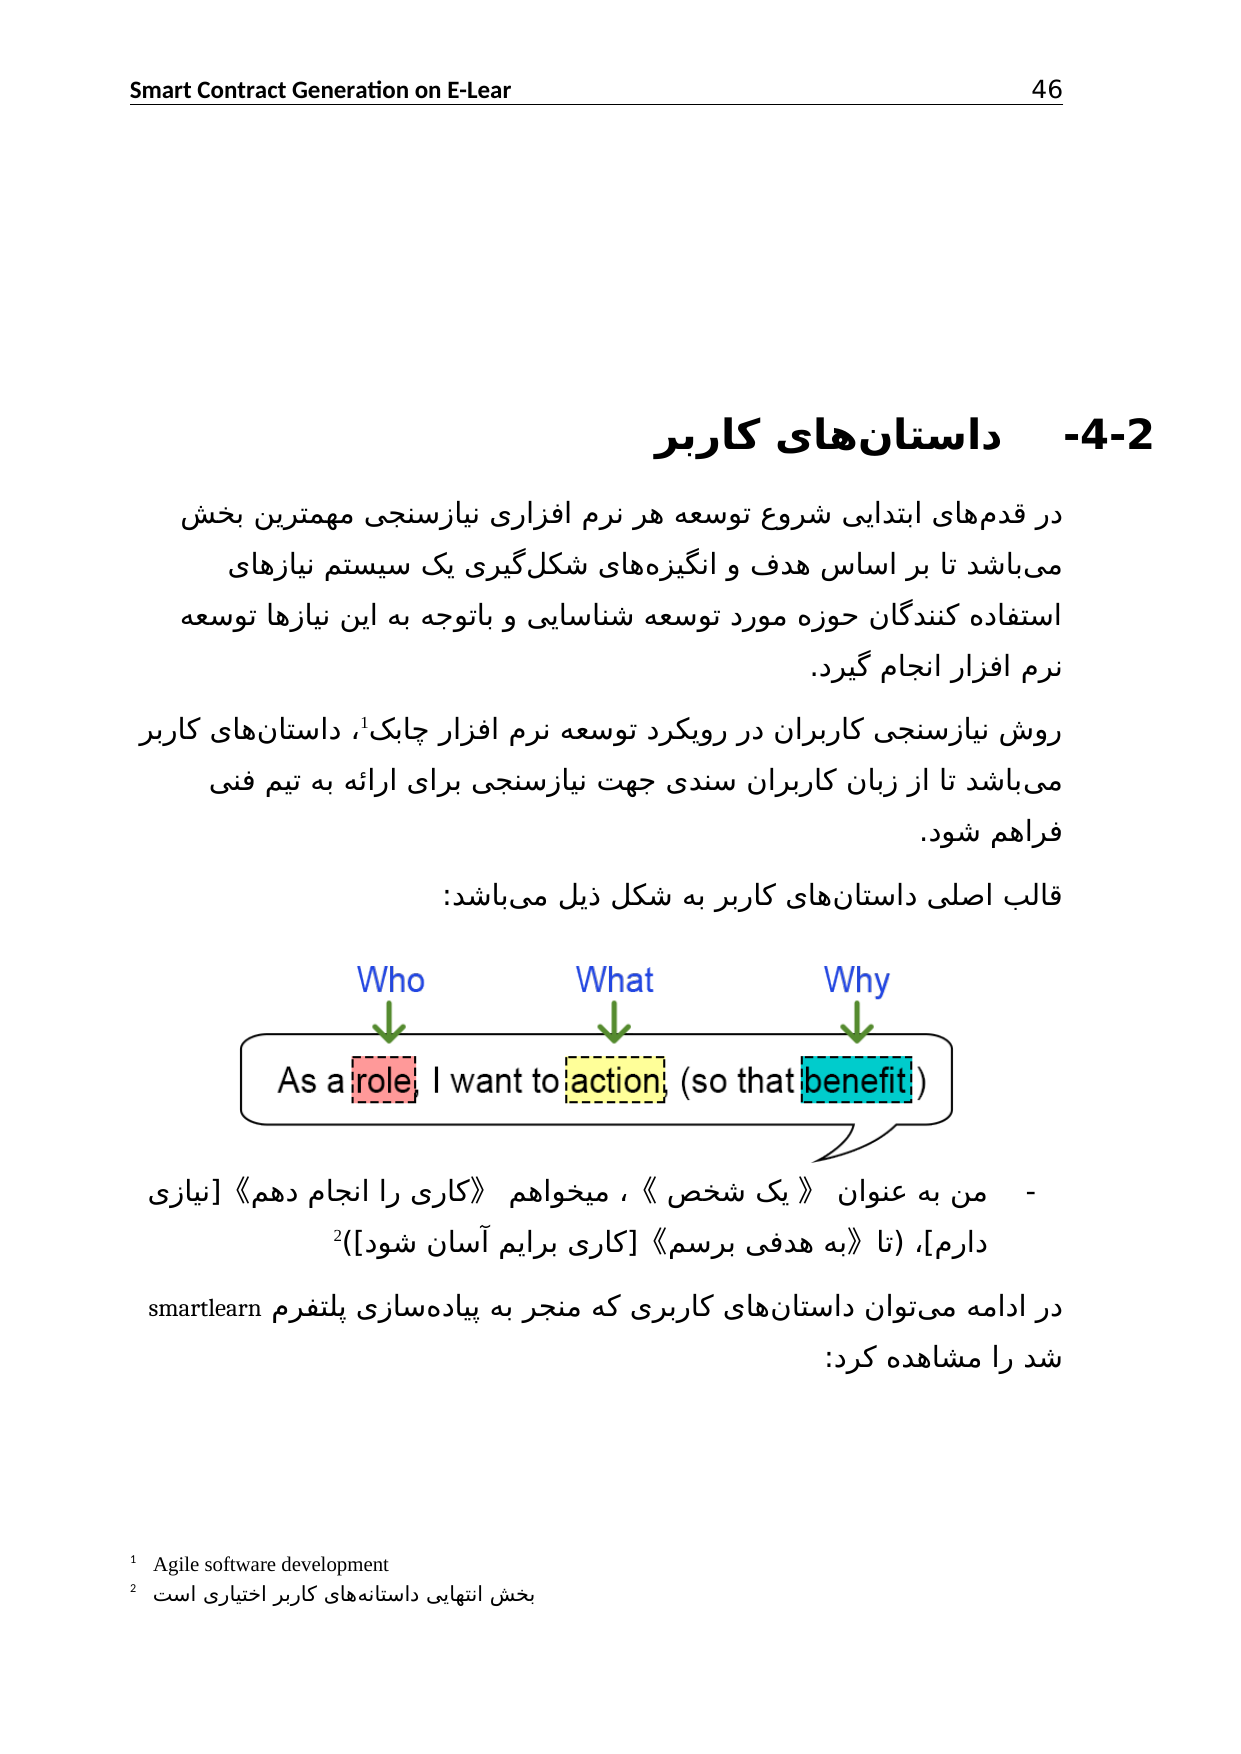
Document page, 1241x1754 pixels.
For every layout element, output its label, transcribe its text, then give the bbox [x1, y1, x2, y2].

text در ادامه می‌توان داستان‌های کاربری که منجر به پیاده‌سازی پلتفرم smartlearn شد را مشاهده کرد: [130, 1289, 1063, 1374]
picture [239, 966, 954, 1163]
text در قدم‌های ابتدایی شروع توسعه هر نرم افزاری نیازسنجی مهمترین بخش می‌باشد تا بر اساس هدف و انگیزه‌های شکل‌گیری یک سیستم نیازهای استفاده کنندگان حوزه مورد توسعه شناسایی و باتوجه به این نیازها توسعه نرم‌ افزار انجام گیرد. [130, 496, 1063, 683]
text روش نیازسنجی کاربران در رویکرد توسعه نرم افزار چابک، داستان‌های کاربر می‌باشد تا از زبان کاربران سندی جهت نیازسنجی برای ارائه به تیم فنی فراهم شود. [130, 712, 1063, 848]
text قالب اصلی داستان‌های کاربر به شکل ذیل می‌باشد: [130, 878, 1063, 912]
subtitle داستان‌های کاربر [130, 411, 1063, 459]
list من به عنوان 《 یک شخص 》، میخواهم 《کاری را انجام دهم》[نیازی دارم]، (تا《به هدفی برسم》[کاری برایم آسان شود]) [130, 1175, 1026, 1260]
